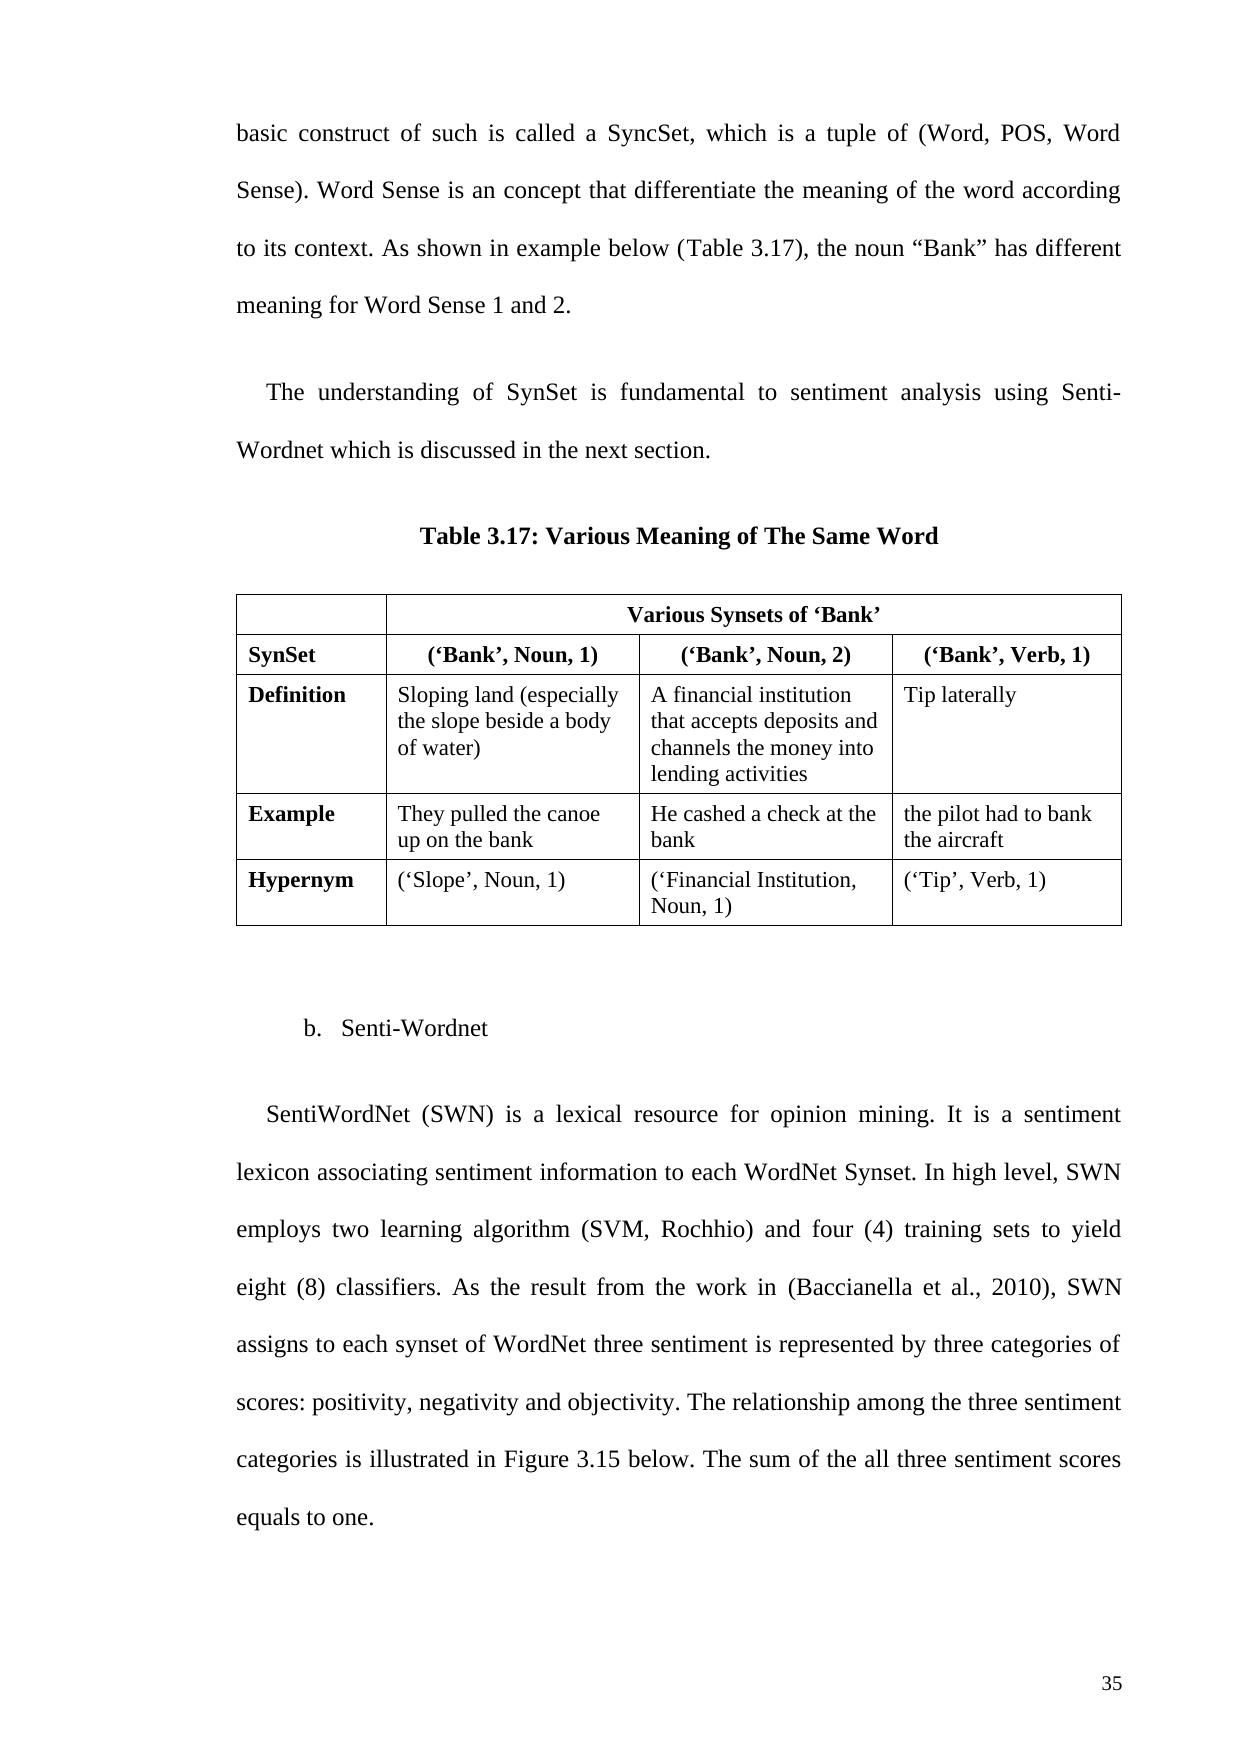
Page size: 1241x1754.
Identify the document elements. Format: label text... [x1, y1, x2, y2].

table_header Various Synsets of ‘Bank’ [387, 595, 1121, 634]
table_cell They pulled the canoe up on the bank [387, 794, 639, 859]
table_cell Sloping land (especially the slope beside a body of water) [387, 675, 639, 792]
table_cell (‘Bank’, Noun, 2) [640, 635, 892, 673]
table_cell (‘Tip’, Verb, 1) [893, 860, 1121, 925]
table_cell (‘Slope’, Noun, 1) [387, 860, 639, 925]
text The understanding of SynSet is fundamental to sentiment analysis using Senti-Wordnet which is discussed in the next section. [236, 377, 1122, 463]
table_cell A financial institution that accepts deposits and channels the money into lending activities [640, 675, 892, 792]
table_cell (‘Financial Institution, Noun, 1) [640, 860, 892, 925]
table_cell the pilot had to bank the aircraft [893, 794, 1121, 859]
table_cell Tip laterally [893, 675, 1121, 792]
table_cell Hypernym [237, 860, 386, 925]
list Senti-Wordnet [303, 1013, 1122, 1041]
table_cell Definition [237, 675, 386, 792]
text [236, 118, 1122, 319]
table_cell SynSet [237, 635, 386, 673]
table_header [237, 595, 386, 634]
table_cell Example [237, 794, 386, 859]
table_cell (‘Bank’, Noun, 1) [387, 635, 639, 673]
table_cell He cashed a check at the bank [640, 794, 892, 859]
table_cell (‘Bank’, Verb, 1) [893, 635, 1121, 673]
